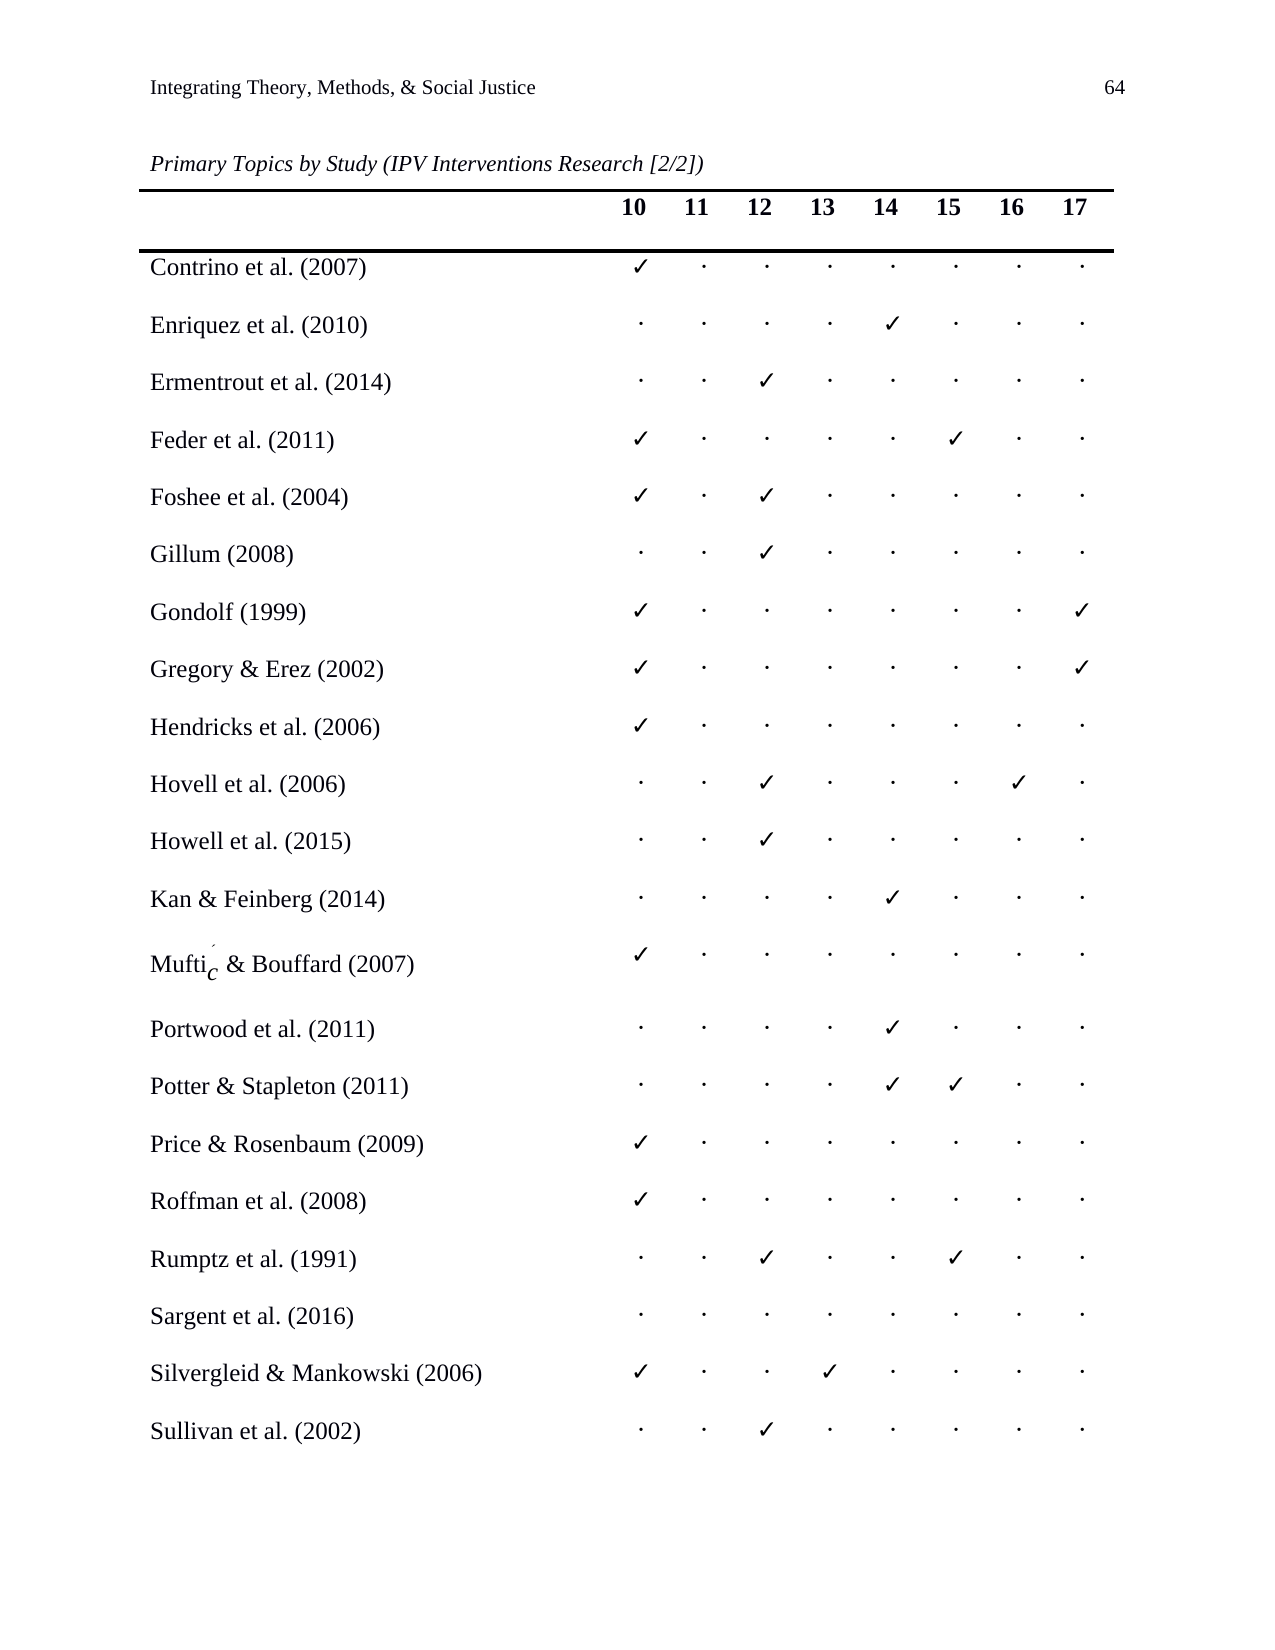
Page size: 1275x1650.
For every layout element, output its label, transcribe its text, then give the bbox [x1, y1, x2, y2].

table_cell [610, 367, 673, 425]
table_cell [862, 826, 924, 884]
table_cell [673, 425, 736, 482]
table_cell [736, 1244, 798, 1301]
table_cell [610, 826, 673, 884]
table_cell Gillum (2008) [139, 540, 610, 597]
table_cell Hovell et al. (2006) [139, 769, 610, 826]
table_cell Price & Rosenbaum (2009) [139, 1129, 610, 1186]
table_cell [799, 654, 862, 712]
table_cell [673, 712, 736, 769]
table_cell Gregory & Erez (2002) [139, 654, 610, 712]
table_cell [862, 597, 924, 654]
table_cell [1051, 1014, 1114, 1071]
table_cell [610, 1244, 673, 1301]
table_cell [736, 884, 798, 941]
table_cell Ermentrout et al. (2014) [139, 367, 610, 425]
table_cell [610, 712, 673, 769]
table_cell [988, 1186, 1051, 1244]
table_cell [673, 310, 736, 367]
table_cell [862, 1416, 924, 1473]
table_cell [862, 1244, 924, 1301]
table_cell [610, 482, 673, 539]
table_cell [988, 1416, 1051, 1473]
table_cell [862, 253, 924, 310]
table_header 17 [1051, 192, 1114, 249]
table_cell [925, 253, 988, 310]
table_cell [673, 654, 736, 712]
table_cell [988, 654, 1051, 712]
table_cell [799, 1244, 862, 1301]
table_cell [988, 1071, 1051, 1129]
table_cell Feder et al. (2011) [139, 425, 610, 482]
table_cell [736, 482, 798, 539]
table_cell Kan & Feinberg (2014) [139, 884, 610, 941]
table_cell [1051, 253, 1114, 310]
table_cell [862, 884, 924, 941]
table_cell [736, 1359, 798, 1416]
table_cell [673, 941, 736, 1014]
table_cell Potter & Stapleton (2011) [139, 1071, 610, 1129]
table_cell [988, 1129, 1051, 1186]
table_cell [988, 597, 1051, 654]
table_cell Gondolf (1999) [139, 597, 610, 654]
table_cell [1051, 712, 1114, 769]
table_header 14 [862, 192, 924, 249]
table_cell [610, 1071, 673, 1129]
table_cell [736, 1301, 798, 1358]
table_cell [610, 253, 673, 310]
table_cell [673, 597, 736, 654]
table_cell [1051, 1244, 1114, 1301]
table_cell [925, 769, 988, 826]
table_cell [862, 1129, 924, 1186]
table_cell [1051, 769, 1114, 826]
table_cell Contrino et al. (2007) [139, 253, 610, 310]
table_cell [925, 367, 988, 425]
table_cell [1051, 941, 1114, 1014]
table_cell [988, 1014, 1051, 1071]
table_cell [1051, 310, 1114, 367]
table_cell [736, 1416, 798, 1473]
table_cell [736, 826, 798, 884]
table_cell [736, 1071, 798, 1129]
table_cell [862, 367, 924, 425]
table_cell Enriquez et al. (2010) [139, 310, 610, 367]
table_cell [799, 1129, 862, 1186]
table_cell [862, 941, 924, 1014]
table_cell [736, 310, 798, 367]
table_cell [925, 941, 988, 1014]
table_cell [925, 310, 988, 367]
table_cell [1051, 1301, 1114, 1358]
table_cell [736, 654, 798, 712]
table_cell [862, 482, 924, 539]
table_cell [673, 1014, 736, 1071]
table_cell [1051, 1186, 1114, 1244]
table_cell Rumptz et al. (1991) [139, 1244, 610, 1301]
table_cell [736, 1186, 798, 1244]
table_cell [673, 884, 736, 941]
table_cell [925, 1186, 988, 1244]
table_cell [862, 425, 924, 482]
table_cell [799, 1186, 862, 1244]
table_cell [988, 310, 1051, 367]
table_cell [673, 769, 736, 826]
table_cell [610, 1416, 673, 1473]
table_cell [1051, 367, 1114, 425]
table_cell [799, 826, 862, 884]
table_cell [1051, 1071, 1114, 1129]
table_cell [988, 1301, 1051, 1358]
table_cell [610, 1359, 673, 1416]
table_cell [799, 310, 862, 367]
table_cell [736, 367, 798, 425]
table_cell [925, 1416, 988, 1473]
table_cell [1051, 654, 1114, 712]
table_cell [673, 1186, 736, 1244]
table_cell [925, 1244, 988, 1301]
table_header 16 [988, 192, 1051, 249]
table_cell [925, 884, 988, 941]
table_cell [988, 482, 1051, 539]
table_cell Roffman et al. (2008) [139, 1186, 610, 1244]
table_cell [1051, 884, 1114, 941]
table_cell [799, 540, 862, 597]
table_cell [988, 941, 1051, 1014]
table_cell [673, 540, 736, 597]
table_cell [925, 540, 988, 597]
table_cell [799, 367, 862, 425]
table_cell [1051, 1129, 1114, 1186]
table_cell [862, 540, 924, 597]
table_cell [673, 1129, 736, 1186]
table_cell [862, 1186, 924, 1244]
table_header 13 [799, 192, 862, 249]
table_cell [1051, 1359, 1114, 1416]
table_cell [799, 884, 862, 941]
table_cell [799, 597, 862, 654]
table_cell Mufti & Bouffard (2007) [139, 941, 610, 1014]
table_cell Hendricks et al. (2006) [139, 712, 610, 769]
table_cell [610, 1186, 673, 1244]
table_cell [673, 1244, 736, 1301]
table_cell [610, 540, 673, 597]
table_header 10 [610, 192, 673, 249]
table_cell [673, 482, 736, 539]
table_cell [988, 1359, 1051, 1416]
table_cell [1051, 1416, 1114, 1473]
table_cell [988, 253, 1051, 310]
table_cell [799, 253, 862, 310]
table_header [139, 192, 610, 249]
table_header 11 [673, 192, 736, 249]
table_cell [610, 310, 673, 367]
table_cell [862, 769, 924, 826]
table_cell [925, 1129, 988, 1186]
table_cell [799, 941, 862, 1014]
table_cell [799, 1359, 862, 1416]
table_cell [925, 1014, 988, 1071]
table_cell [799, 1014, 862, 1071]
table_cell Sargent et al. (2016) [139, 1301, 610, 1358]
table_cell Foshee et al. (2004) [139, 482, 610, 539]
table_cell [1051, 425, 1114, 482]
table_cell [736, 425, 798, 482]
table_cell [673, 1416, 736, 1473]
table_cell [862, 654, 924, 712]
table_cell [988, 425, 1051, 482]
table_cell [673, 826, 736, 884]
table_cell [610, 1129, 673, 1186]
table_cell [610, 1014, 673, 1071]
table_cell [862, 1359, 924, 1416]
table_cell [1051, 597, 1114, 654]
table_cell [862, 1301, 924, 1358]
table_cell [736, 941, 798, 1014]
table_cell Silvergleid & Mankowski (2006) [139, 1359, 610, 1416]
table_cell [610, 941, 673, 1014]
table_cell [925, 826, 988, 884]
table_header 12 [736, 192, 798, 249]
table_cell [988, 769, 1051, 826]
table_cell [1051, 482, 1114, 539]
table_cell [1051, 540, 1114, 597]
table_cell [736, 769, 798, 826]
table_cell [673, 1359, 736, 1416]
table_cell [799, 769, 862, 826]
table_cell [799, 1416, 862, 1473]
table_cell [925, 425, 988, 482]
table_cell Portwood et al. (2011) [139, 1014, 610, 1071]
table_cell [925, 1301, 988, 1358]
table_cell [610, 597, 673, 654]
table_cell [736, 1129, 798, 1186]
table_cell [988, 540, 1051, 597]
table_cell Sullivan et al. (2002) [139, 1416, 610, 1473]
table_cell [673, 253, 736, 310]
table_cell [736, 253, 798, 310]
table_cell [799, 482, 862, 539]
table_cell [673, 1071, 736, 1129]
table_cell [988, 367, 1051, 425]
table_cell [988, 1244, 1051, 1301]
table_cell [799, 712, 862, 769]
table_cell [925, 712, 988, 769]
table_cell [736, 597, 798, 654]
table_header 15 [925, 192, 988, 249]
table_cell [862, 1014, 924, 1071]
table_cell [862, 1071, 924, 1129]
table_cell [862, 712, 924, 769]
table_cell [988, 884, 1051, 941]
table_cell [673, 367, 736, 425]
table_cell [610, 884, 673, 941]
table_cell [925, 597, 988, 654]
table_cell [799, 425, 862, 482]
table_cell [925, 482, 988, 539]
table_cell [736, 712, 798, 769]
table_cell [736, 540, 798, 597]
table_cell [799, 1301, 862, 1358]
table_cell [1051, 826, 1114, 884]
text Primary Topics by Study (IPV Interventions Research [2/2]) [150, 150, 1125, 176]
table_cell [610, 654, 673, 712]
table_cell [736, 1014, 798, 1071]
table_cell [925, 1359, 988, 1416]
table_cell [925, 654, 988, 712]
table_cell [799, 1071, 862, 1129]
table_cell [925, 1071, 988, 1129]
table_cell [610, 769, 673, 826]
table_cell [988, 712, 1051, 769]
table_cell [862, 310, 924, 367]
table_cell [988, 826, 1051, 884]
table_cell Howell et al. (2015) [139, 826, 610, 884]
table_cell [610, 1301, 673, 1358]
table_cell [673, 1301, 736, 1358]
table_cell [610, 425, 673, 482]
